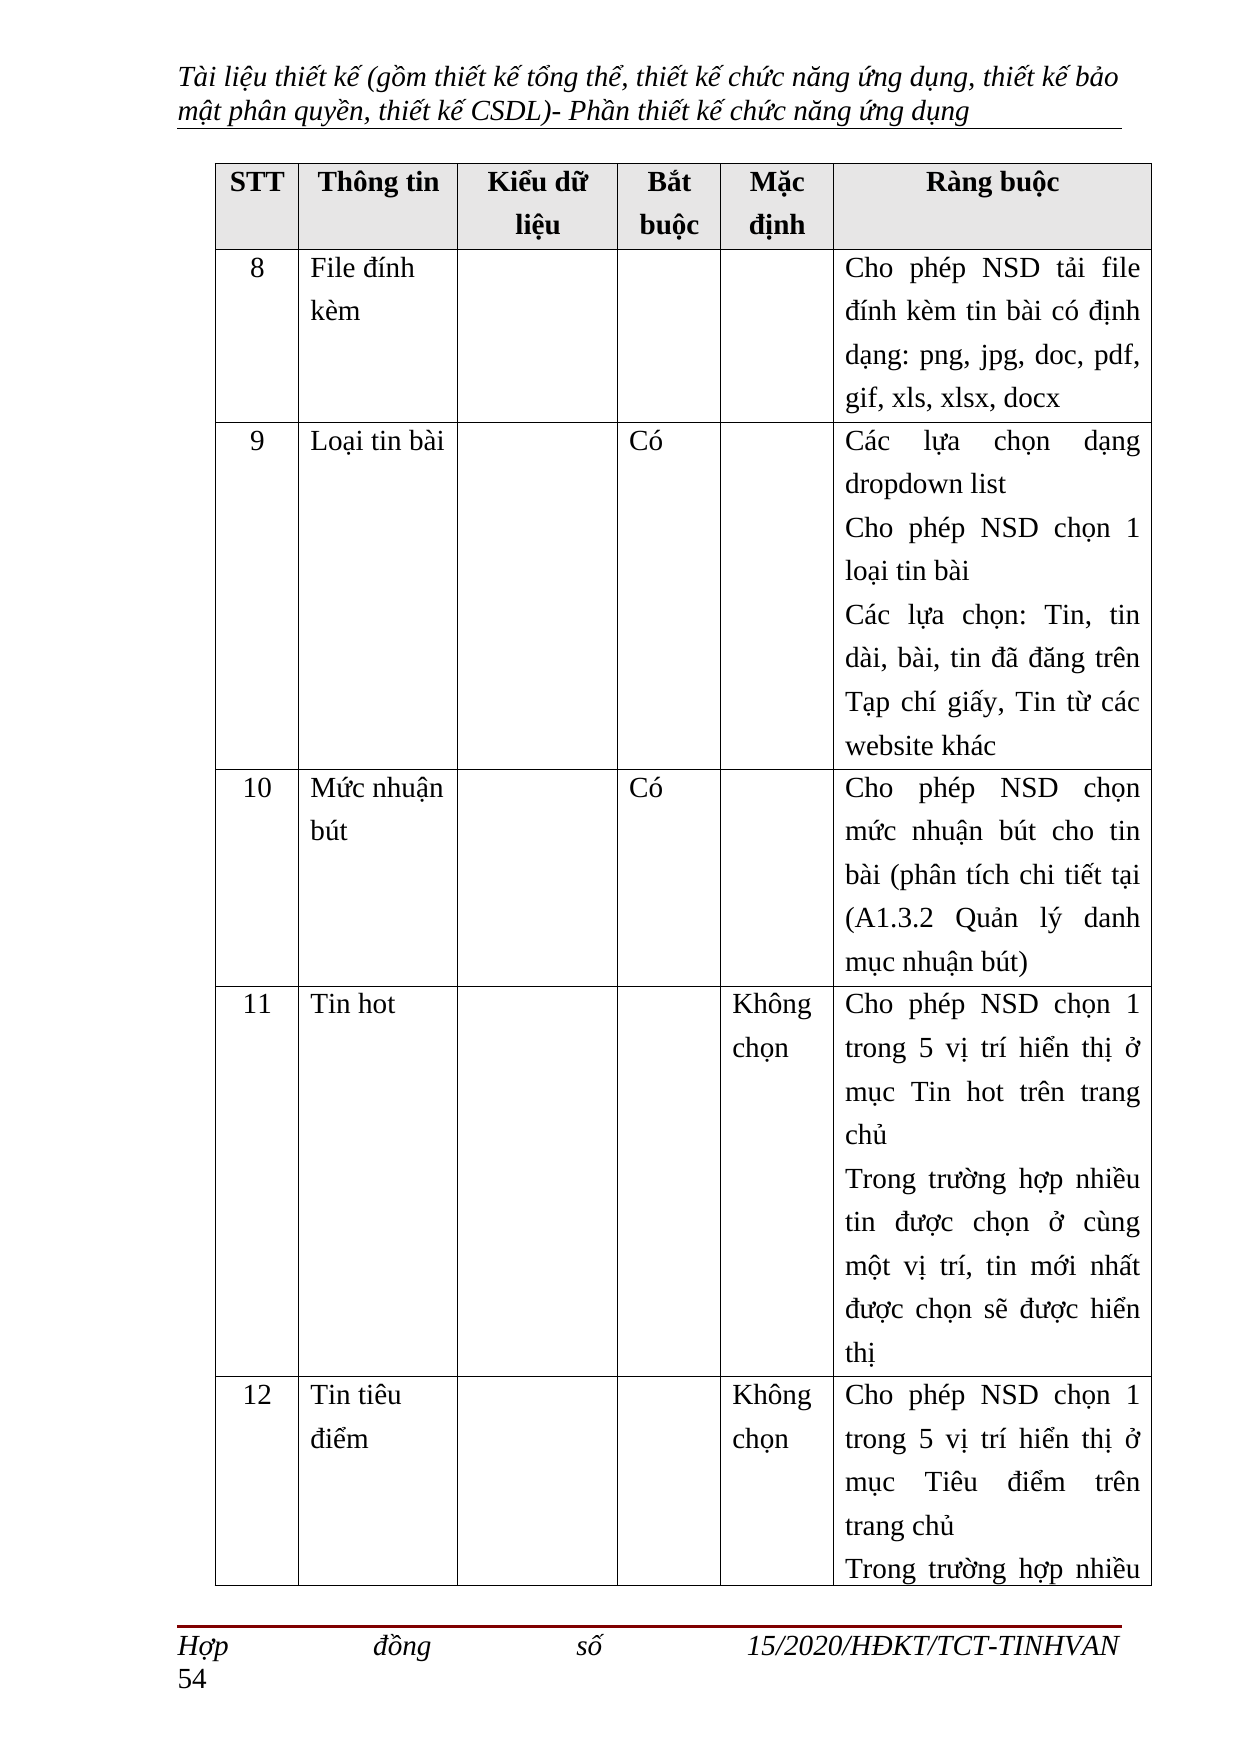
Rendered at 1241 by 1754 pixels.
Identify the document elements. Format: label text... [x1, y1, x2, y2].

table_cell 11 [216, 987, 298, 1376]
table_cell Có [618, 423, 720, 769]
table_header Bắt buộc [618, 164, 720, 249]
table_cell [458, 1377, 617, 1585]
table_header STT [216, 164, 298, 249]
table_cell 9 [216, 423, 298, 769]
table_cell Các lựa chọn dạng dropdown list Cho phép NSD chọn 1 loại tin bài Các lựa chọn: Tin, tin dài, bài, tin đã đăng trên Tạp chí giấy, Tin từ các website khác [834, 423, 1151, 769]
table_cell 10 [216, 770, 298, 986]
table_cell [458, 250, 617, 422]
table_cell Không chọn [721, 1377, 833, 1585]
table_cell Loại tin bài [299, 423, 457, 769]
table_cell Không chọn [721, 987, 833, 1376]
table_cell Cho phép NSD tải file đính kèm tin bài có định dạng: png, jpg, doc, pdf, gif, xls, xlsx, docx [834, 250, 1151, 422]
table_cell [618, 1377, 720, 1585]
table_cell 12 [216, 1377, 298, 1585]
table_cell [618, 250, 720, 422]
table_header Kiểu dữ liệu [458, 164, 617, 249]
table_header Ràng buộc [834, 164, 1151, 249]
table_cell Tin hot [299, 987, 457, 1376]
table_cell [618, 987, 720, 1376]
table_cell [721, 770, 833, 986]
table_cell [458, 423, 617, 769]
table_cell [458, 770, 617, 986]
table_cell Mức nhuận bút [299, 770, 457, 986]
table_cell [834, 1377, 1151, 1585]
table_cell [721, 423, 833, 769]
table_header Thông tin [299, 164, 457, 249]
table_cell Tin tiêu điểm [299, 1377, 457, 1585]
table_cell [458, 987, 617, 1376]
table_cell [721, 250, 833, 422]
table_cell Cho phép NSD chọn 1 trong 5 vị trí hiển thị ở mục Tin hot trên trang chủ Trong trường hợp nhiều tin được chọn ở cùng một vị trí, tin mới nhất được chọn sẽ được hiển thị [834, 987, 1151, 1376]
table_cell Cho phép NSD chọn mức nhuận bút cho tin bài (phân tích chi tiết tại (A1.3.2 Quản lý danh mục nhuận bút) [834, 770, 1151, 986]
table_cell Có [618, 770, 720, 986]
table_cell 8 [216, 250, 298, 422]
table_header Mặc định [721, 164, 833, 249]
table_cell File đính kèm [299, 250, 457, 422]
